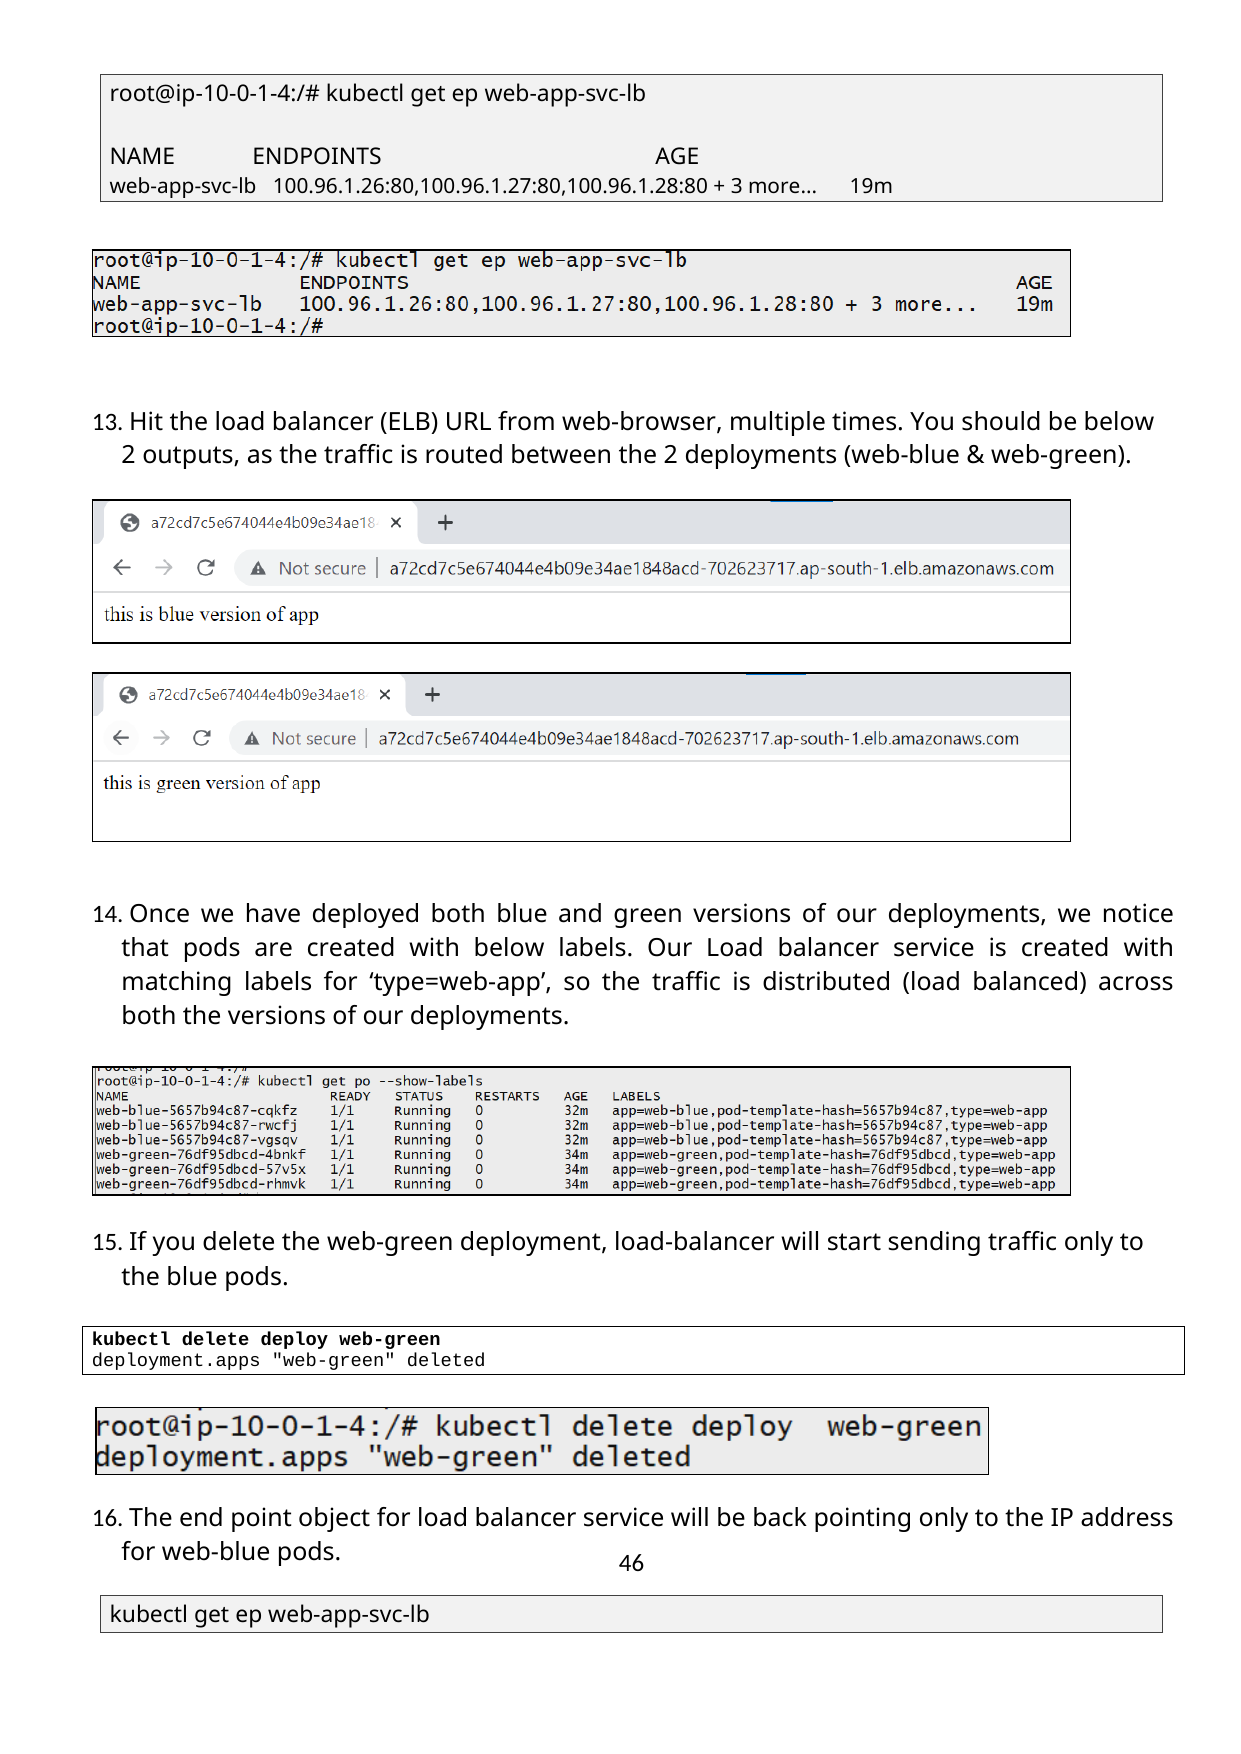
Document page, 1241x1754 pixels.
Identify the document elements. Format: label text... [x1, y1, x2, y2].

list Hit the load balancer (ELB) URL from web-browser, multiple times. You should be below 2 outputs, as the traffic is routed between the 2 deployments (web-blue & web-green). [92, 403, 1176, 471]
list If you delete the web-green deployment, load-balancer will start sending traffic only to the blue pods. [92, 1224, 1176, 1292]
picture [93, 501, 1070, 642]
text root@ip-10-0-1-4:/# kubectl get ep web-app-svc-lb [101, 75, 1162, 105]
text kubectl get ep web-app-svc-lb [101, 1596, 1162, 1632]
picture [93, 1068, 1070, 1194]
text NAME ENDPOINTS AGE [101, 136, 1162, 168]
text deployment.apps "web-green" deleted [83, 1347, 1184, 1374]
list The end point object for load balancer service will be back pointing only to the IP address for web-blue pods. [92, 1499, 1176, 1567]
picture [93, 674, 1070, 841]
list Once we have deployed both blue and green versions of our deployments, we notice that pods are created with below labels. Our Load balancer service is created with matching labels for ‘type=web-app’, so the traffic is distributed (load balanced) across both the versions of our deployments. [92, 896, 1176, 1032]
picture [93, 251, 1070, 336]
picture [97, 1408, 988, 1474]
text kubectl delete deploy web-green [83, 1327, 1184, 1347]
text web-app-svc-lb 100.96.1.26:80,100.96.1.27:80,100.96.1.28:80 + 3 more... 19m [101, 168, 1162, 201]
